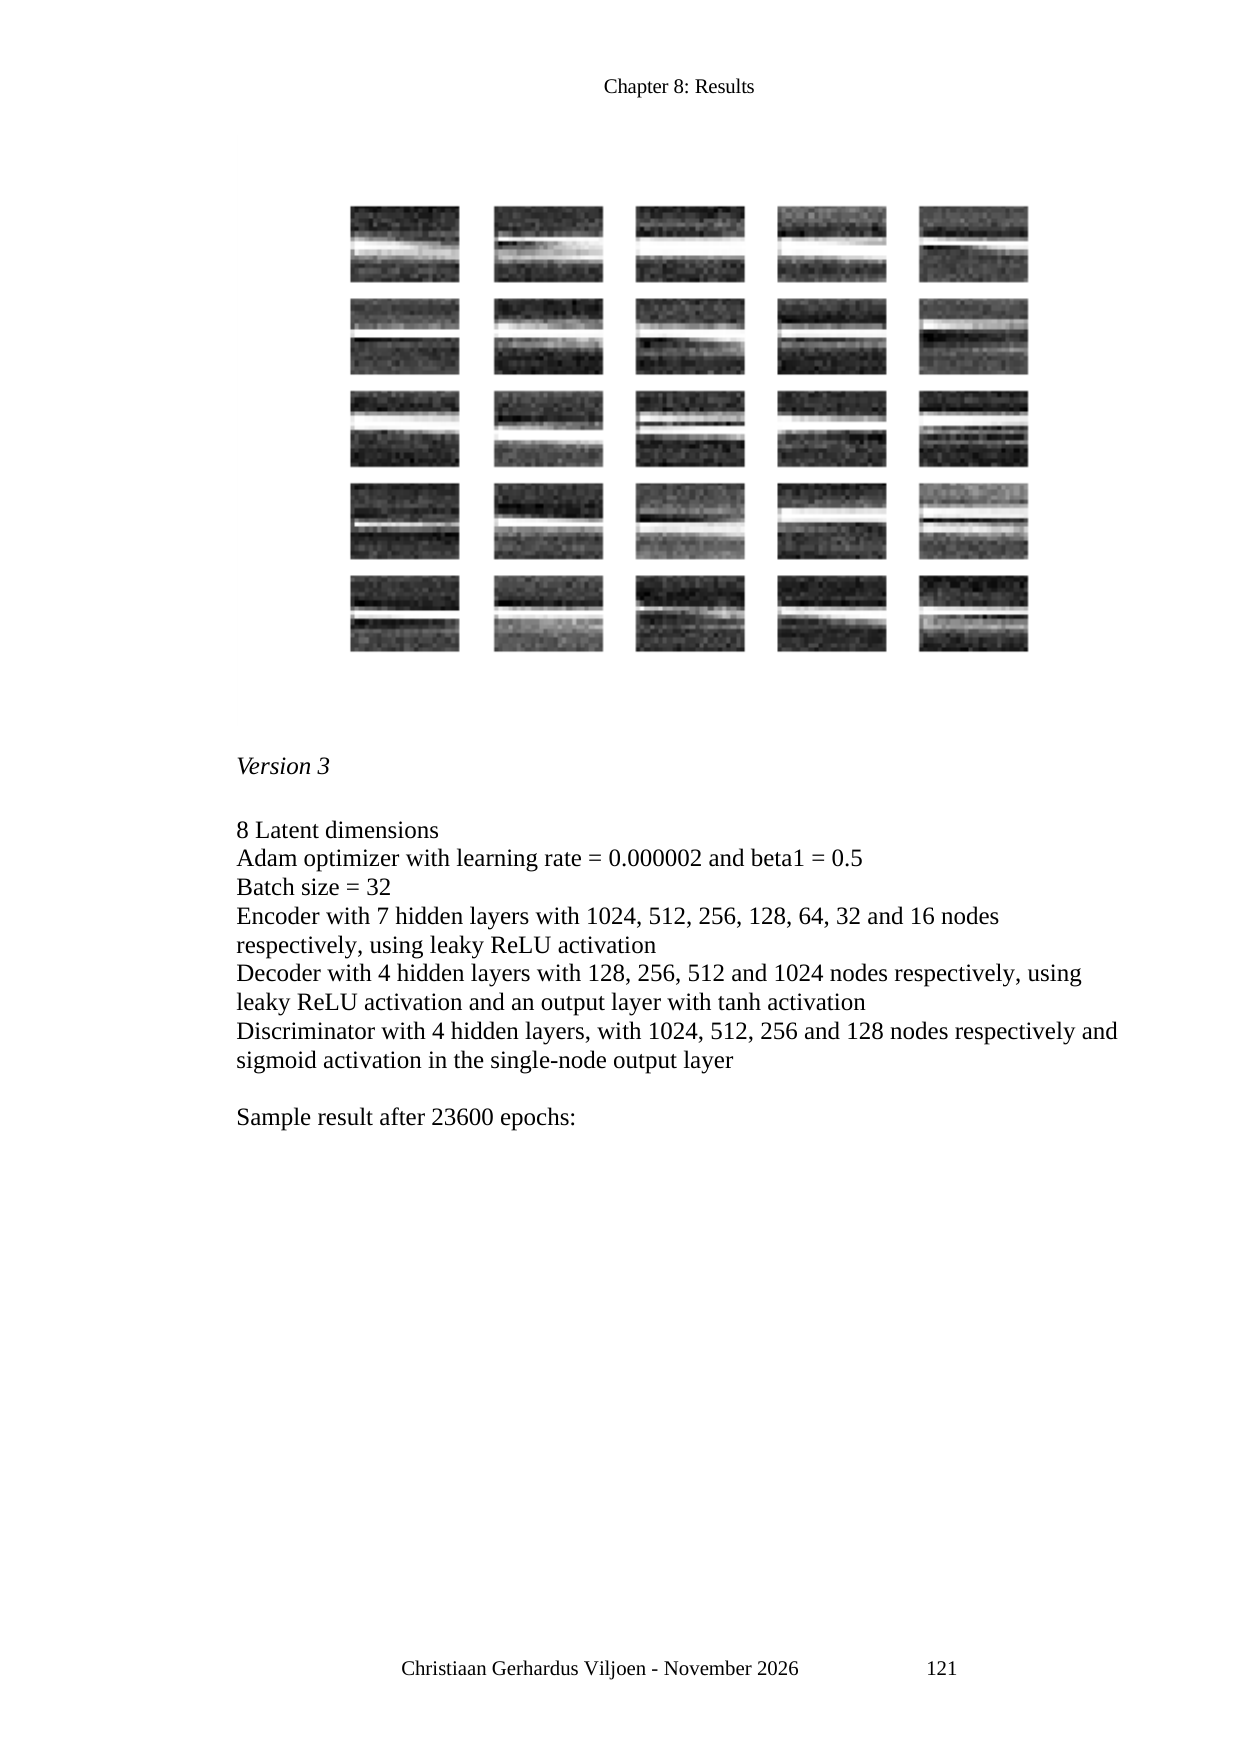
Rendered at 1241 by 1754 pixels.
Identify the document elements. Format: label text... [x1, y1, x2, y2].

text Batch size = 32 [236, 872, 1122, 901]
text Encoder with 7 hidden layers with 1024, 512, 256, 128, 64, 32 and 16 nodes respectively, using leaky ReLU activation [236, 901, 1122, 958]
text Sample result after 23600 epochs: [236, 1102, 1122, 1131]
text 8 Latent dimensions [236, 815, 1122, 843]
picture [236, 135, 1123, 726]
text Adam optimizer with learning rate = 0.000002 and beta1 = 0.5 [236, 843, 1122, 872]
text Decoder with 4 hidden layers with 128, 256, 512 and 1024 nodes respectively, using leaky ReLU activation and an output layer with tanh activation [236, 958, 1122, 1016]
text Discriminator with 4 hidden layers, with 1024, 512, 256 and 128 nodes respectively and sigmoid activation in the single-node output layer [236, 1016, 1122, 1073]
subtitle Version 3 [236, 751, 1122, 780]
